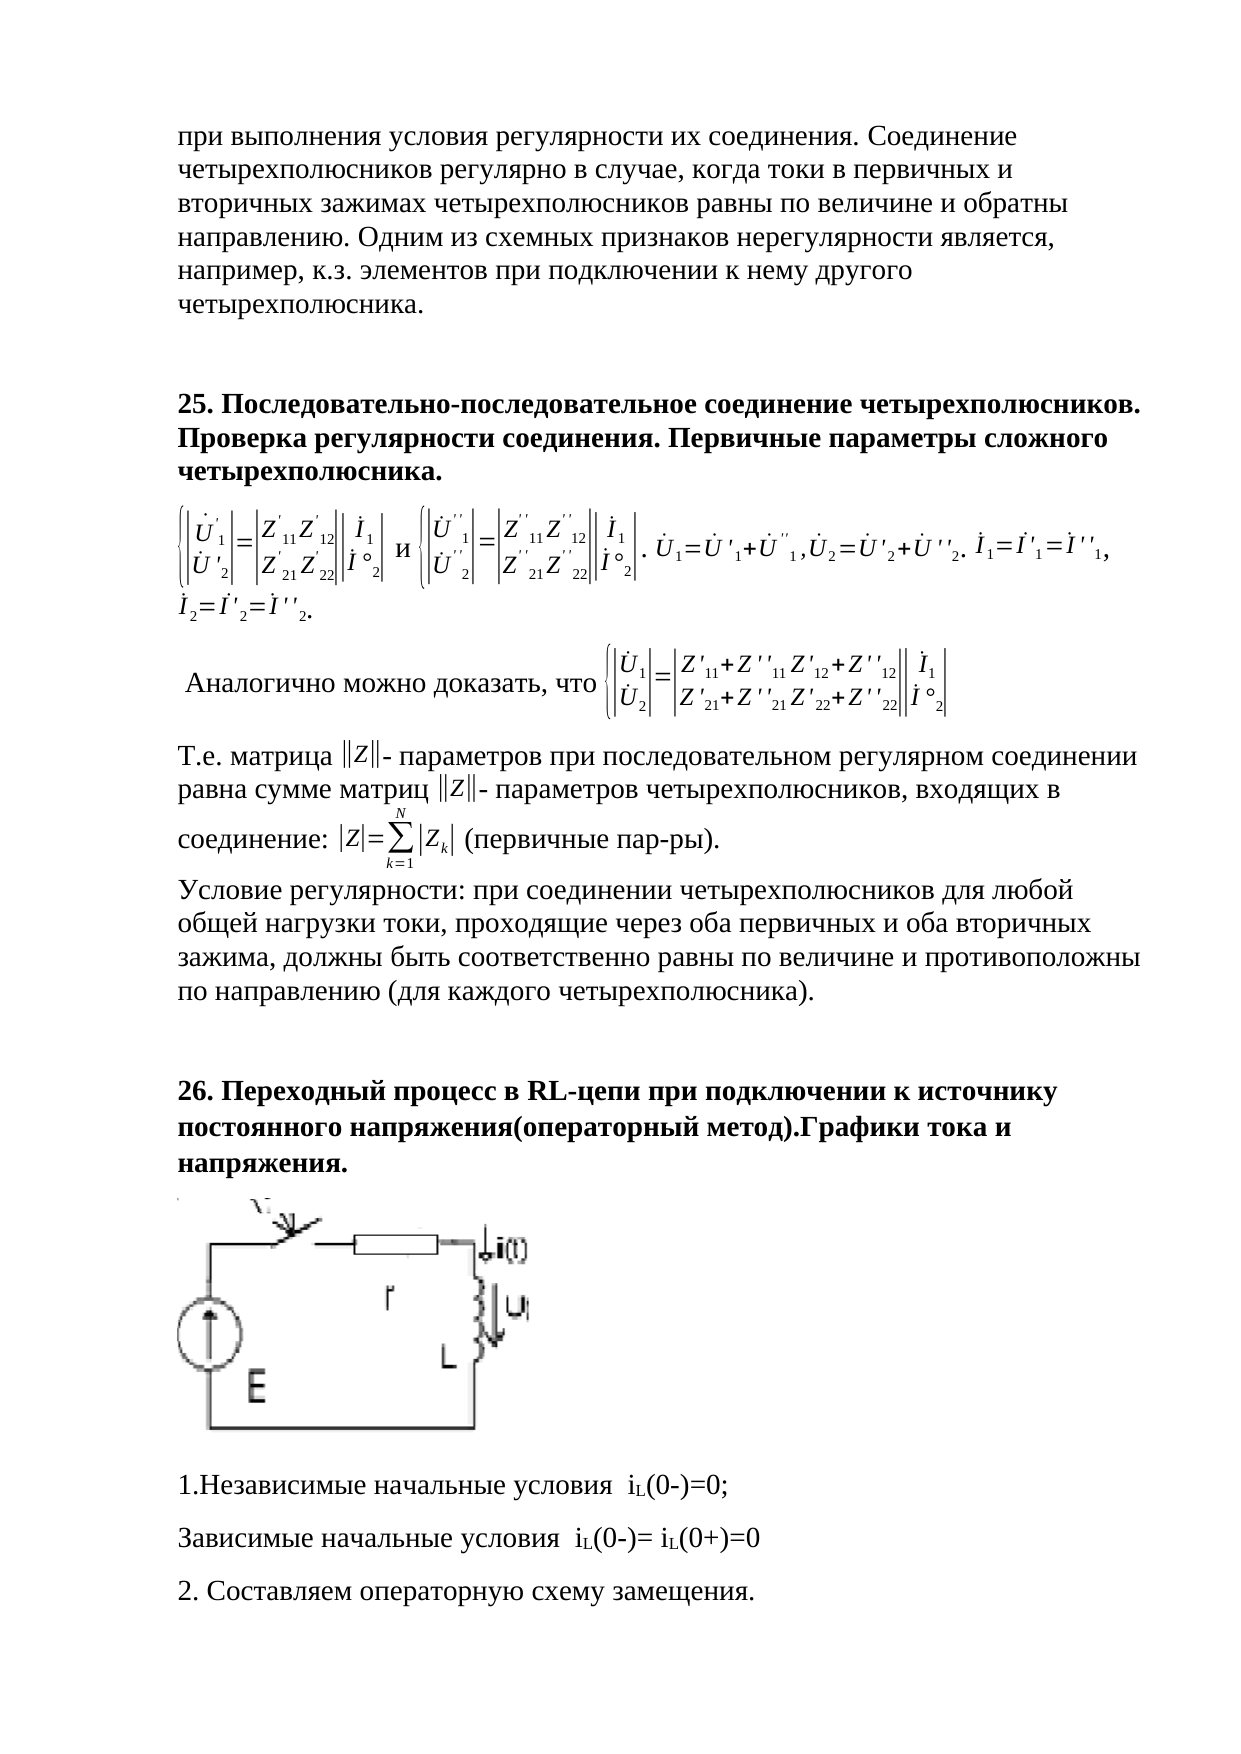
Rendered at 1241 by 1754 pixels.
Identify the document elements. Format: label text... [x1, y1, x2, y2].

text 26. Переходный процесс в RL-цепи при подключении к источнику постоянного напряжения(операторный метод).Графики тока и напряжения. [177, 1073, 1152, 1179]
text Зависимые начальные условия iL(0-)= iL(0+)=0 [177, 1520, 1152, 1553]
text 25. Последовательно-последовательное соединение четырехполюсников. Проверка регулярности соединения. Первичные параметры сложного четырехполюсника. [177, 386, 1152, 487]
picture [177, 1198, 553, 1449]
text 1.Независимые начальные условия iL(0-)=0; [177, 1467, 1152, 1501]
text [177, 118, 1152, 319]
text Т.е. матрица - параметров при последовательном регулярном соединении равна сумме матриц - параметров четырехполюсников, входящих в соединение: (первичные пар-ры). Условие регулярности: при соединении четырехполюсников для любой общей нагрузки токи, проходящие через оба первичных и оба вторичных зажима, должны быть соответственно равны по величине и противоположны по направлению (для каждого четырехполюсника). [177, 738, 1152, 1006]
text и . . , . [177, 503, 1152, 626]
text 2. Составляем операторную схему замещения. [177, 1573, 1152, 1606]
text Аналогично можно доказать, что [177, 643, 1152, 721]
